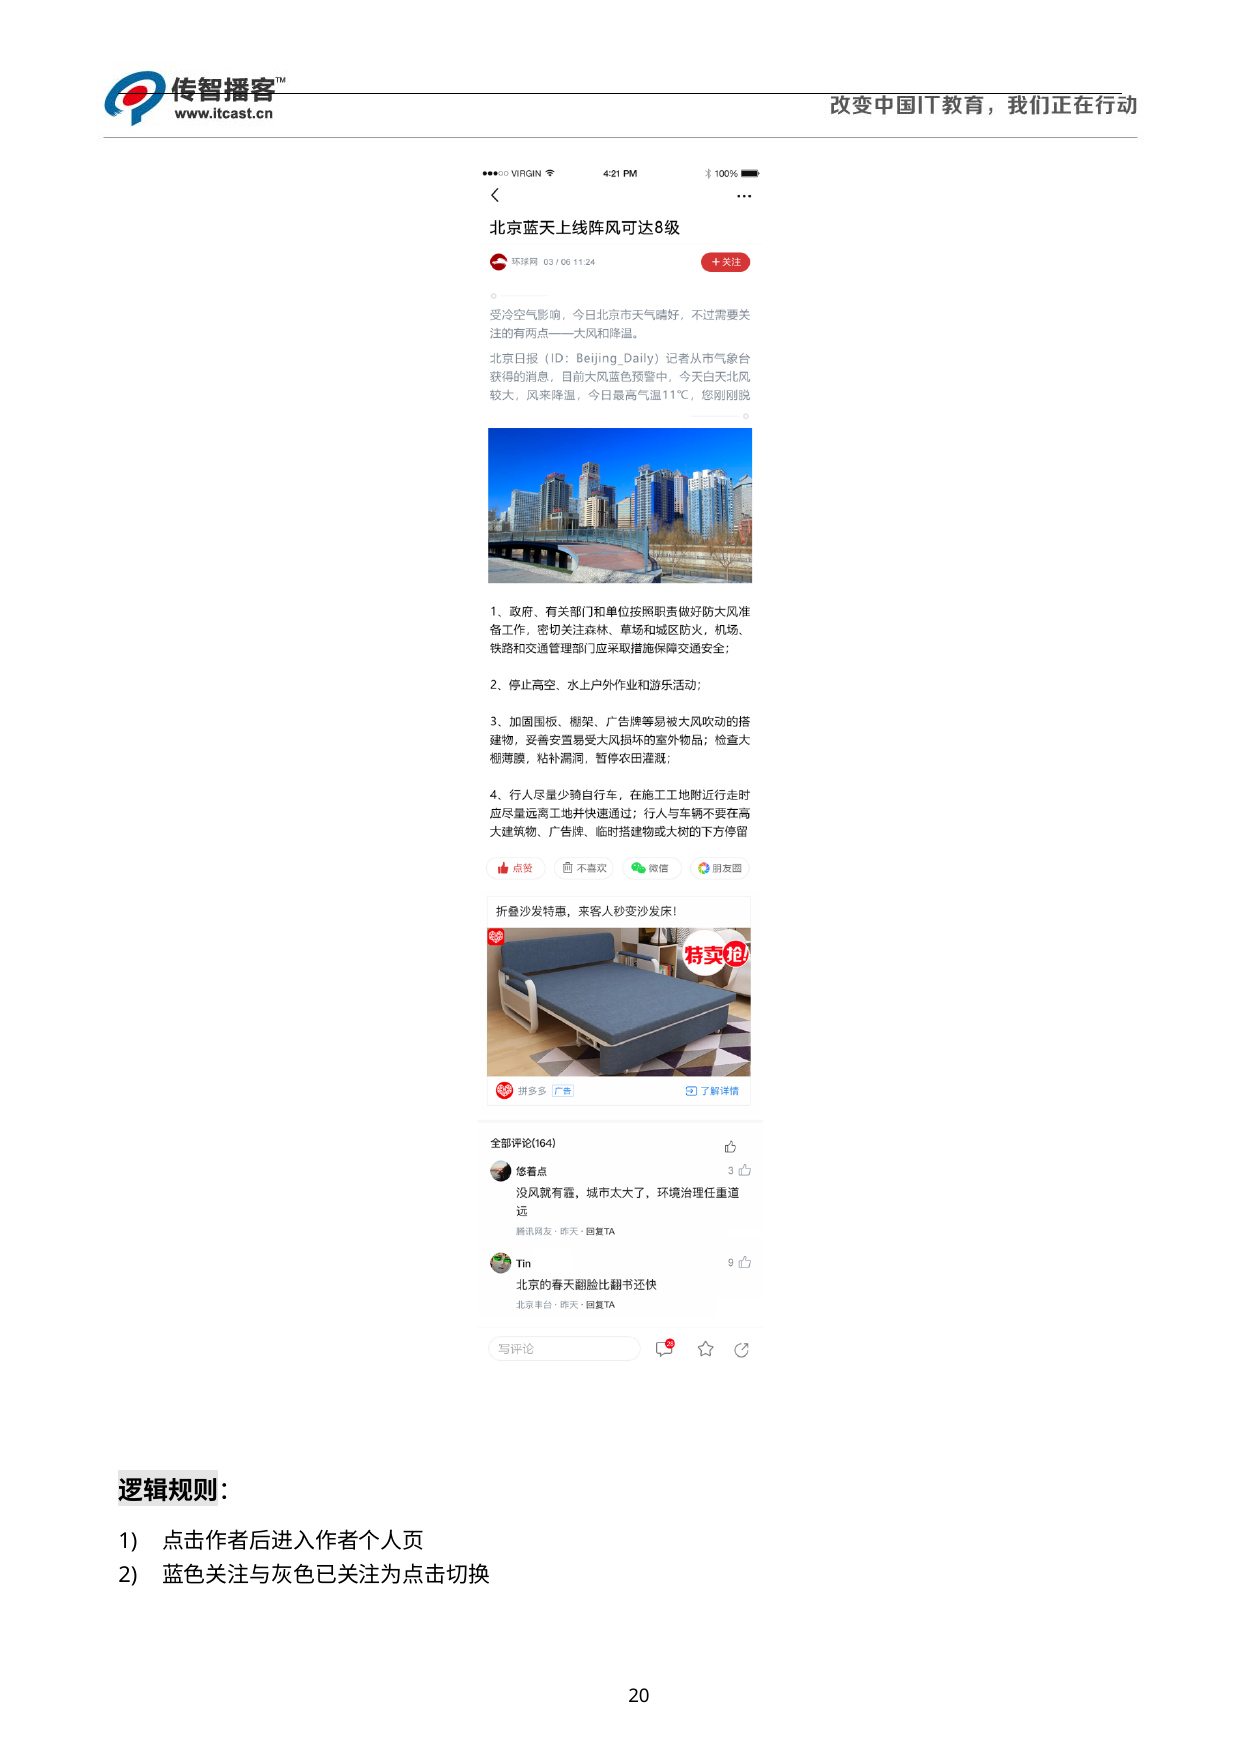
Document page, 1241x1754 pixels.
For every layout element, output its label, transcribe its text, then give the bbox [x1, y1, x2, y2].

list 蓝色关注与灰色已关注为点击切换 [118, 1556, 1122, 1590]
list 点击作者后进入作者个人页 [118, 1522, 1122, 1556]
picture [477, 163, 763, 1370]
picture [1, 0, 1239, 146]
text 逻辑规则： [118, 1454, 1122, 1522]
